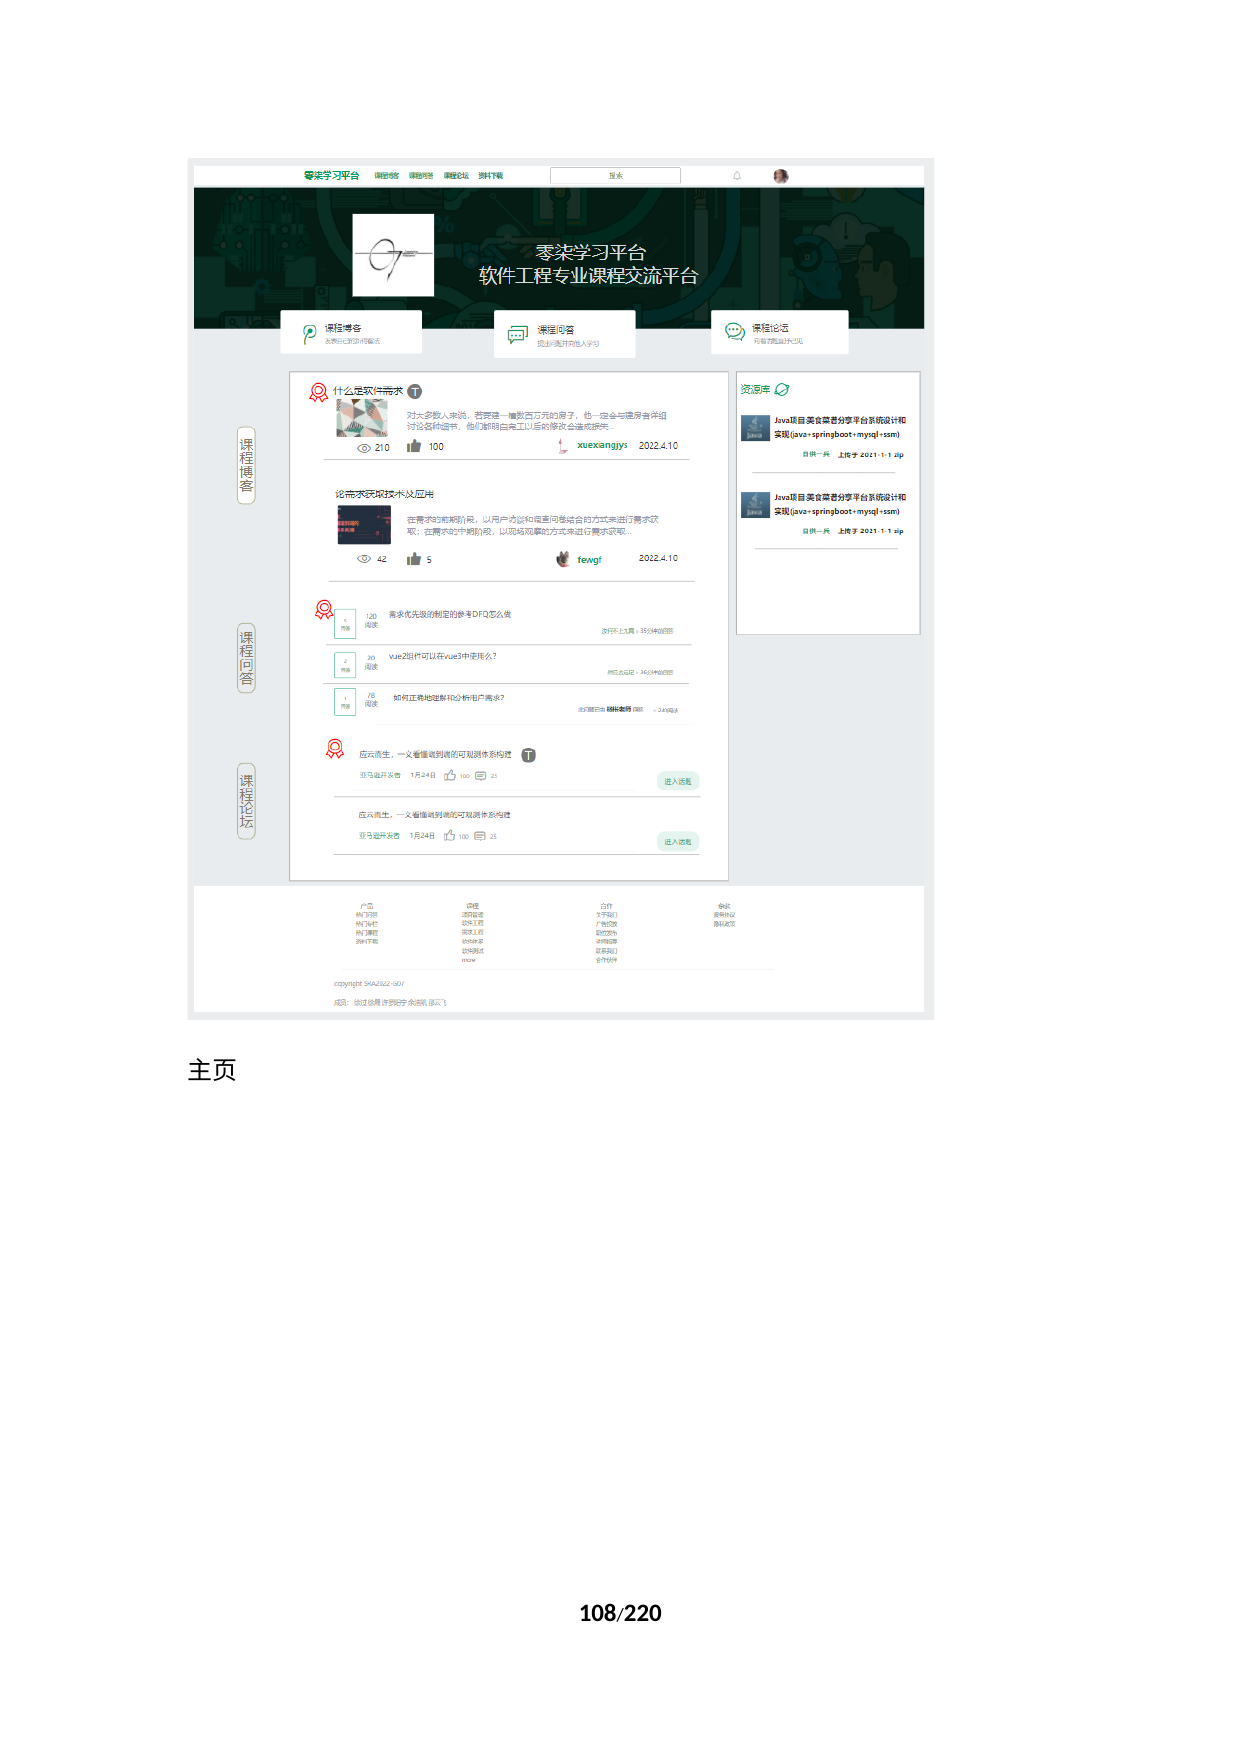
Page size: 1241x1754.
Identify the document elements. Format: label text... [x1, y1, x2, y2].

text 主页 [187, 1036, 1053, 1101]
